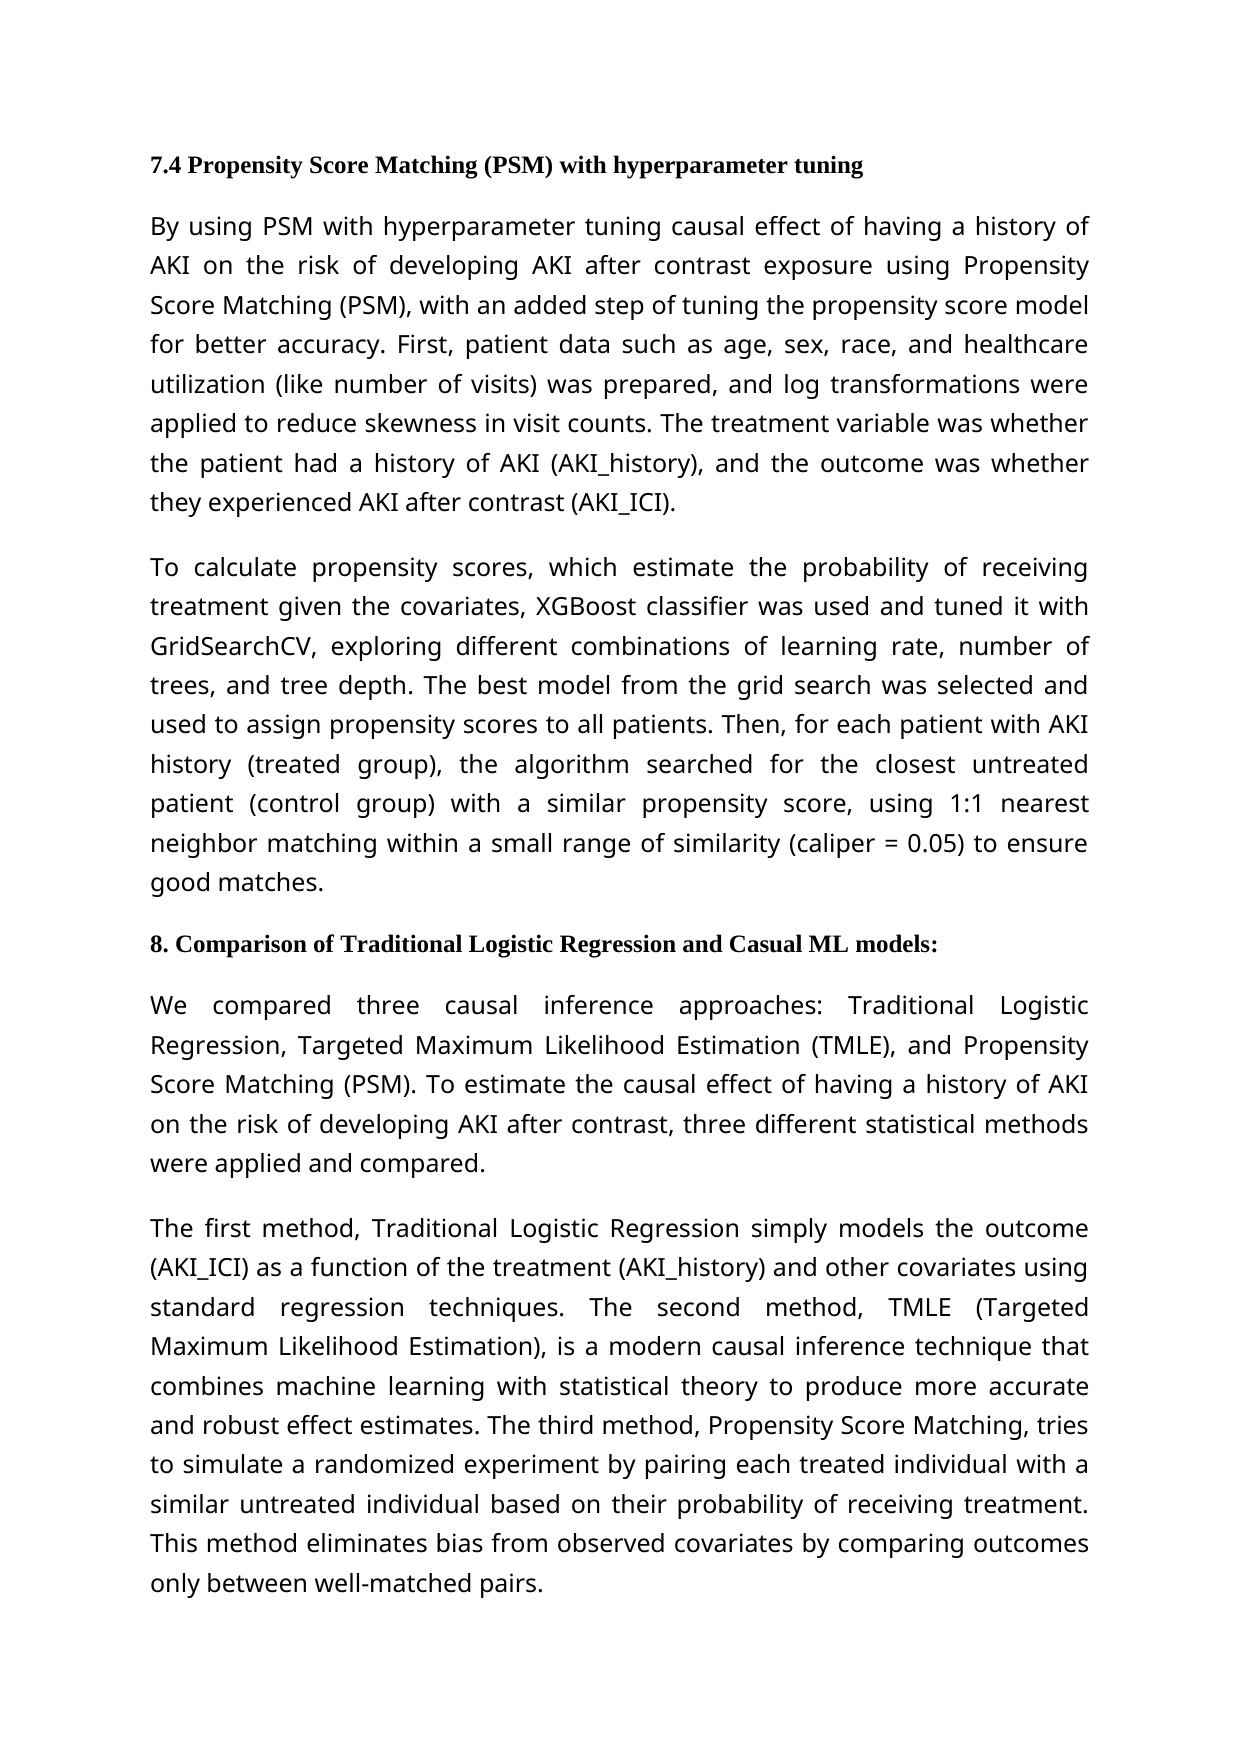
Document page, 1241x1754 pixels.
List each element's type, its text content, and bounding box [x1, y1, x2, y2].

text To calculate propensity scores, which estimate the probability of receiving treatment given the covariates, XGBoost classifier was used and tuned it with GridSearchCV, exploring different combinations of learning rate, number of trees, and tree depth. The best model from the grid search was selected and used to assign propensity scores to all patients. Then, for each patient with AKI history (treated group), the algorithm searched for the closest untreated patient (control group) with a similar propensity score, using 1:1 nearest neighbor matching within a small range of similarity (caliper = 0.05) to ensure good matches. [150, 549, 1090, 899]
text We compared three causal inference approaches: Traditional Logistic Regression, Targeted Maximum Likelihood Estimation (TMLE), and Propensity Score Matching (PSM). To estimate the causal effect of having a history of AKI on the risk of developing AKI after contrast, three different statistical methods were applied and compared. [150, 988, 1090, 1180]
text By using PSM with hyperparameter tuning causal effect of having a history of AKI on the risk of developing AKI after contrast exposure using Propensity Score Matching (PSM), with an added step of tuning the propensity score model for better accuracy. First, patient data such as age, sex, race, and healthcare utilization (like number of visits) was prepared, and log transformations were applied to reduce skewness in visit counts. The treatment variable was whether the patient had a history of AKI (AKI_history), and the outcome was whether they experienced AKI after contrast (AKI_ICI). [150, 208, 1090, 519]
text The first method, Traditional Logistic Regression simply models the outcome (AKI_ICI) as a function of the treatment (AKI_history) and other covariates using standard regression techniques. The second method, TMLE (Targeted Maximum Likelihood Estimation), is a modern causal inference technique that combines machine learning with statistical theory to produce more accurate and robust effect estimates. The third method, Propensity Score Matching, tries to simulate a randomized experiment by pairing each treated individual with a similar untreated individual based on their probability of receiving treatment. This method eliminates bias from observed covariates by comparing outcomes only between well-matched pairs. [150, 1210, 1090, 1599]
text 8. Comparison of Traditional Logistic Regression and Casual ML models: [150, 929, 1090, 958]
text 7.4 Propensity Score Matching (PSM) with hyperparameter tuning [150, 150, 1090, 179]
